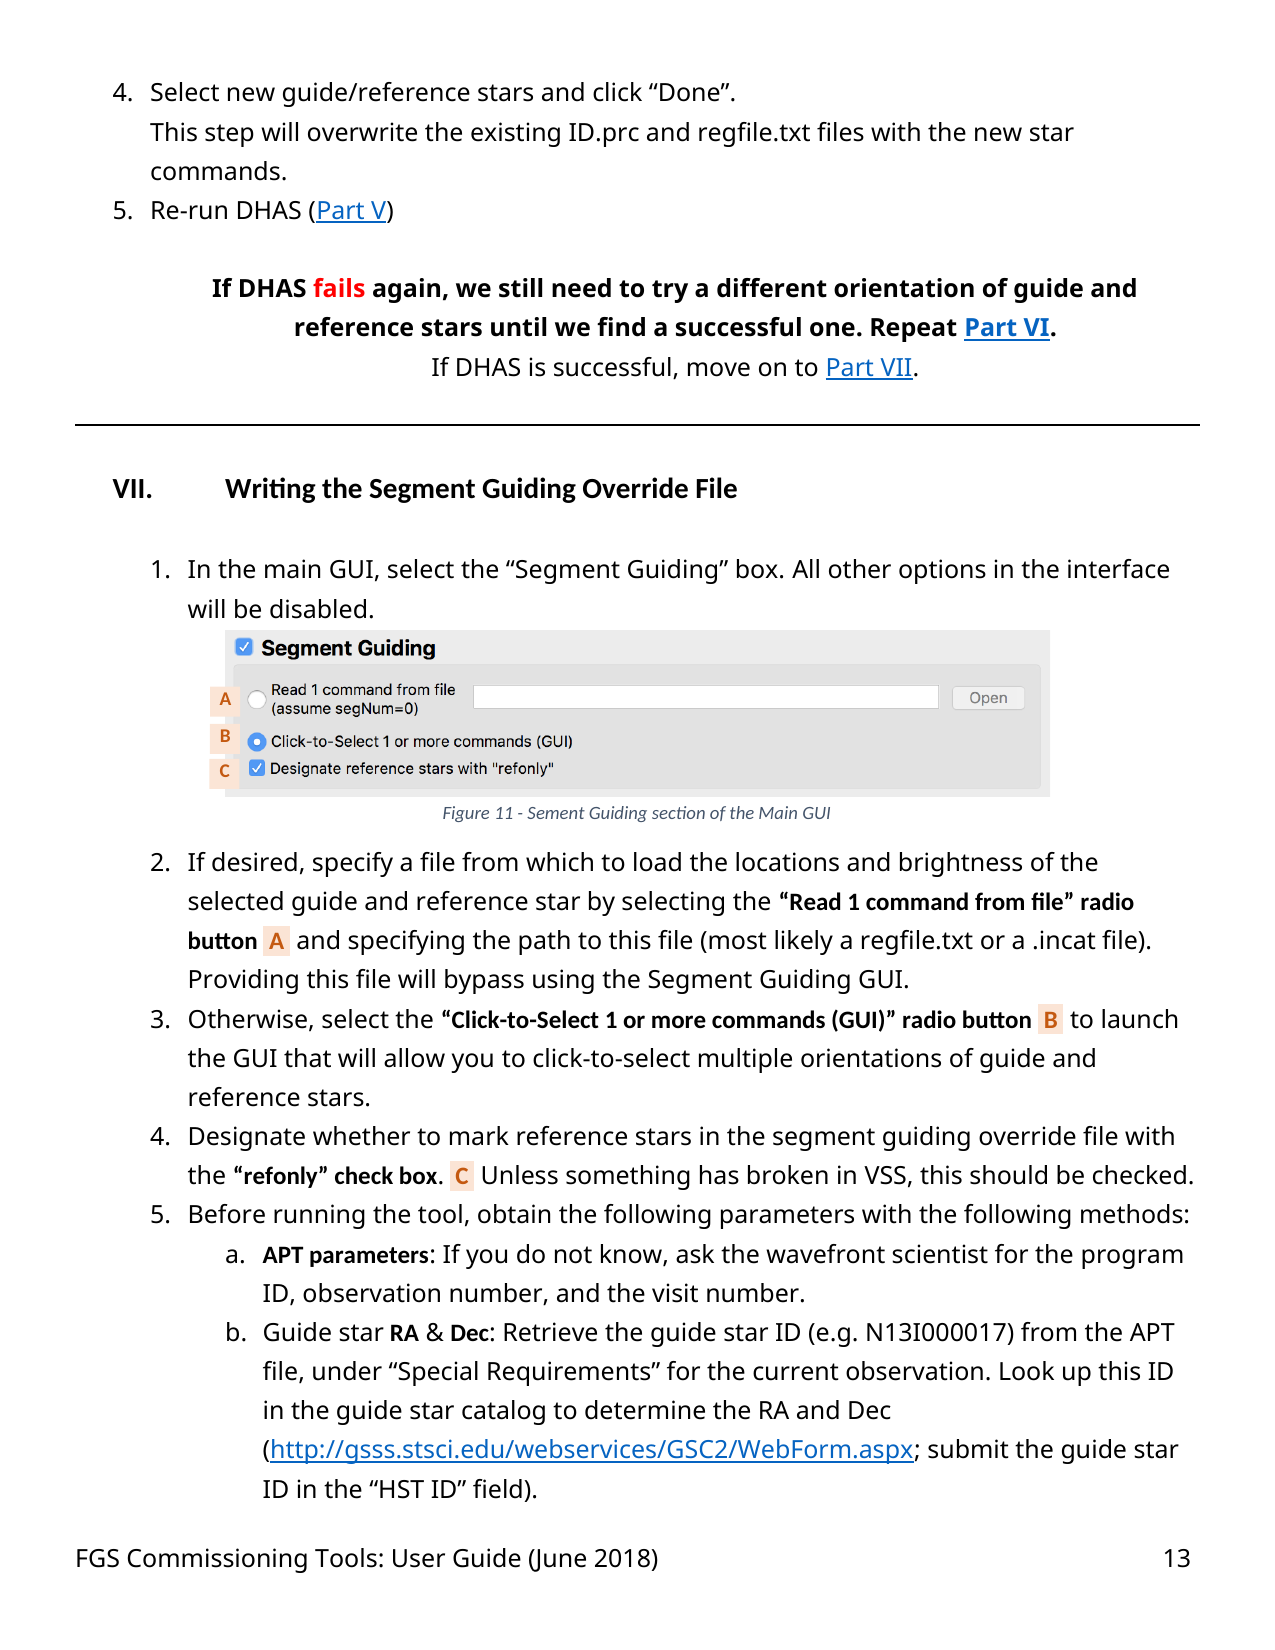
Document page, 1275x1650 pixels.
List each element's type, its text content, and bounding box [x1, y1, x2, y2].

list This step will overwrite the existing ID.prc and regfile.txt files with the new star commands. [150, 114, 1200, 187]
text If DHAS fails again, we still need to try a different orientation of guide and reference stars until we find a successful one. Repeat Part VI. [150, 271, 1200, 344]
picture [225, 630, 1050, 797]
list Re-run DHAS (Part V) [112, 192, 1200, 227]
list Writing the Segment Guiding Override File [112, 470, 1200, 506]
list Otherwise, select the “Click-to-Select 1 or more commands (GUI)” radio button B to launch the GUI that will allow you to click-to-select multiple orientations of guide and reference stars. [150, 1001, 1200, 1114]
list Guide star RA & Dec: Retrieve the guide star ID (e.g. N13I000017) from the APT file, under “Special Requirements” for the current observation. Look up this ID in the guide star catalog to determine the RA and Dec (http://gsss.stsci.edu/webservices/GSC2/WebForm.aspx; submit the guide star ID in the “HST ID” field). [225, 1315, 1200, 1505]
list APT parameters: If you do not know, ask the wavefront scientist for the program ID, observation number, and the visit number. [225, 1236, 1200, 1309]
list Designate whether to mark reference stars in the segment guiding override file with the “refonly” check box. C Unless something has broken in VSS, this should be checked. [150, 1119, 1200, 1192]
list In the main GUI, select the “Segment Guiding” box. All other options in the interface will be disabled. [150, 552, 1200, 625]
text If DHAS is successful, move on to Part VII. [150, 349, 1200, 383]
list If desired, specify a file from which to load the locations and brightness of the selected guide and reference star by selecting the “Read 1 command from file” radio button A and specifying the path to this file (most likely a regfile.txt or a .incat file). Providing this file will bypass using the Segment Guiding GUI. [150, 845, 1200, 996]
list Select new guide/reference stars and click “Done”. [112, 75, 1200, 109]
list Before running the tool, obtain the following parameters with the following methods: [150, 1197, 1200, 1231]
